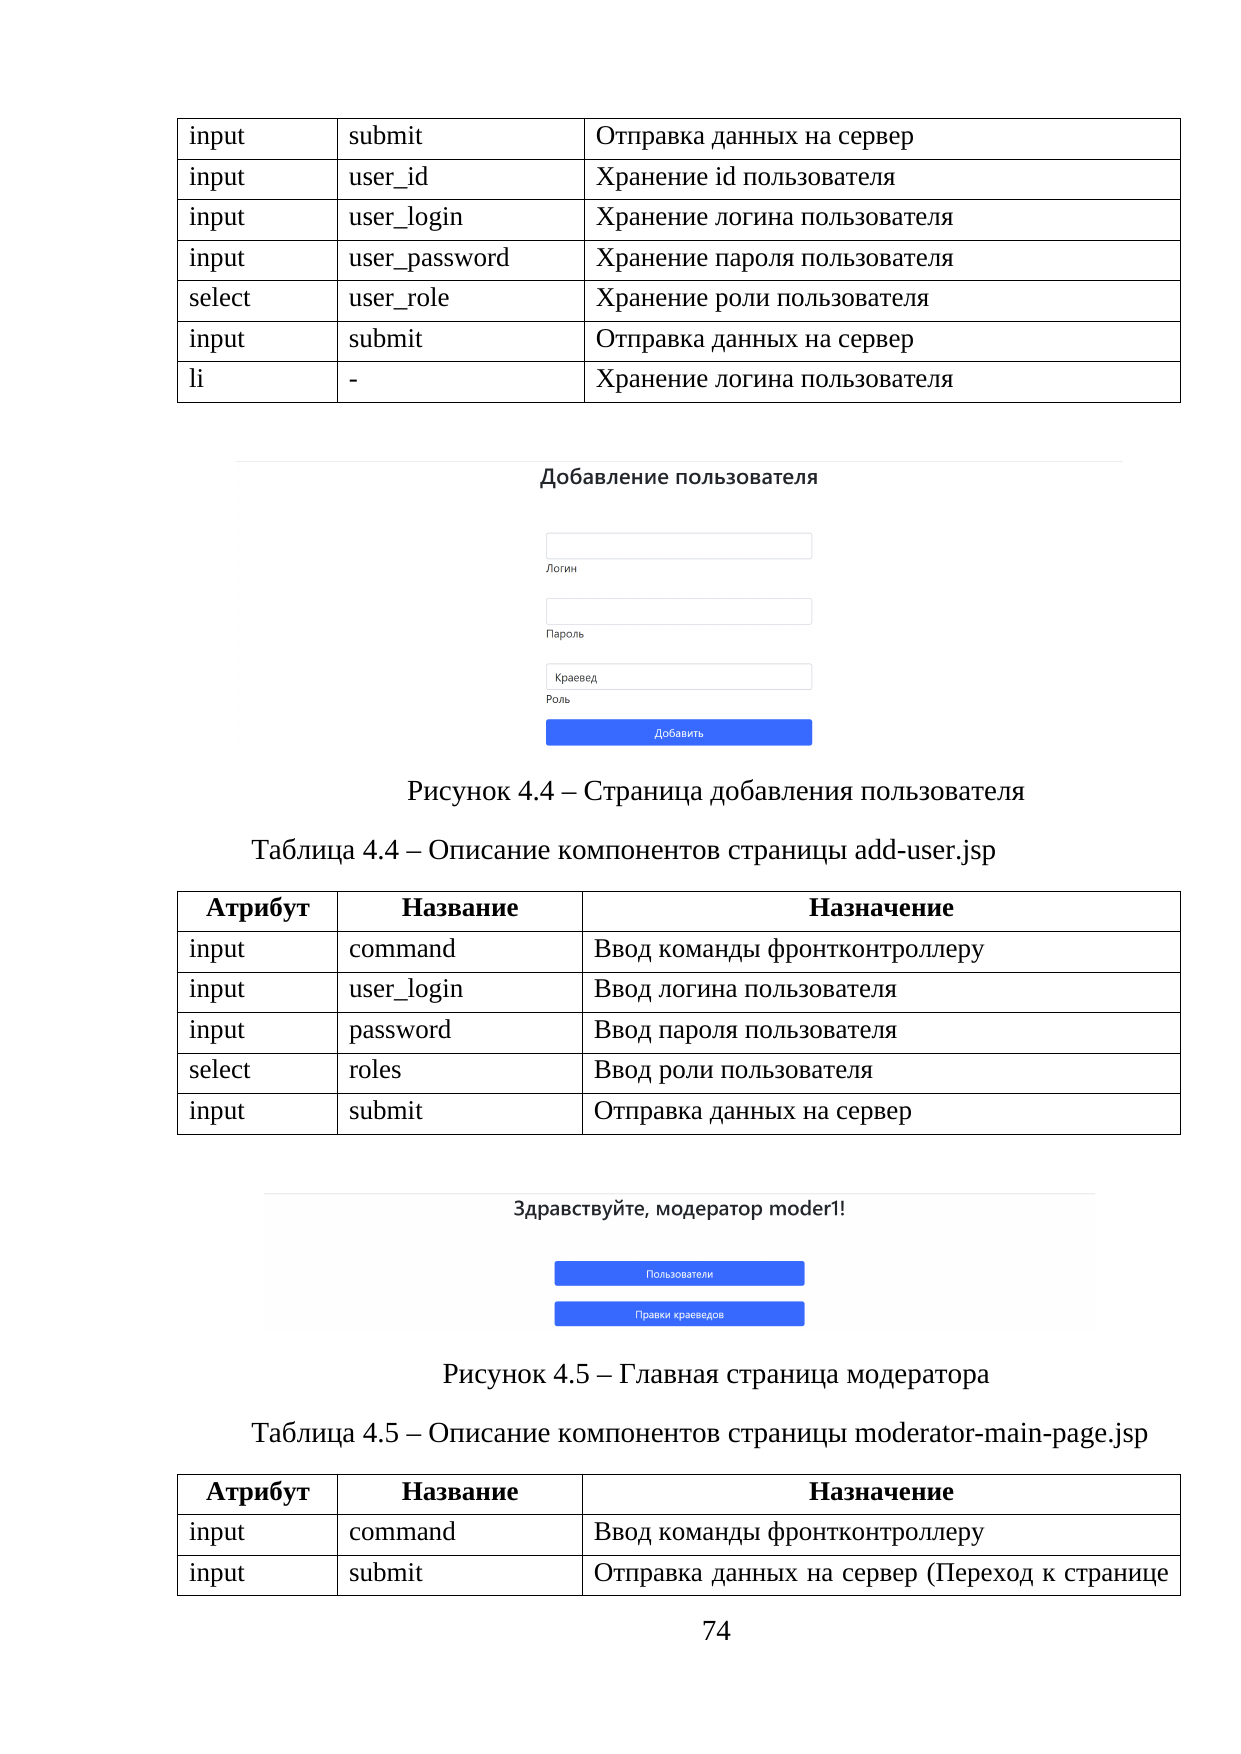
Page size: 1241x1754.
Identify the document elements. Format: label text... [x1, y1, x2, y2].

text Рисунок 4.4 – Страница добавления пользователя [177, 773, 1181, 807]
table_cell Ввод пароля пользователя [583, 1013, 1180, 1053]
table_cell Ввод роли пользователя [583, 1054, 1180, 1093]
table_cell Хранение логина пользователя [585, 362, 1180, 402]
picture [263, 1193, 1096, 1332]
table_header Назначение [583, 892, 1180, 931]
table_cell select [178, 281, 337, 321]
table_header Атрибут [178, 1475, 337, 1514]
table_cell command [338, 1515, 582, 1555]
text Таблица 4.4 – Описание компонентов страницы add-user.jsp [177, 832, 1181, 866]
table_header Название [338, 1475, 582, 1514]
table_cell Ввод логина пользователя [583, 973, 1180, 1012]
text Рисунок 4.5 – Главная страница модератора [177, 1357, 1181, 1390]
table_cell input [178, 973, 337, 1012]
table_cell user_login [338, 200, 584, 240]
table_cell user_id [338, 160, 584, 199]
table_cell - [338, 362, 584, 402]
table_cell submit [338, 119, 584, 159]
table_cell select [178, 1054, 337, 1093]
table_cell input [178, 200, 337, 240]
table_cell Отправка данных на сервер [583, 1094, 1180, 1134]
table_cell input [178, 119, 337, 159]
table_cell password [338, 1013, 582, 1053]
table_header Атрибут [178, 892, 337, 931]
table_cell Отправка данных на сервер [585, 322, 1180, 361]
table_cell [583, 1556, 1180, 1595]
table_cell input [178, 1556, 337, 1595]
table_cell Хранение логина пользователя [585, 200, 1180, 240]
table_cell Ввод команды фронтконтроллеру [583, 932, 1180, 972]
table_cell li [178, 362, 337, 402]
table_cell Хранение id пользователя [585, 160, 1180, 199]
table_cell submit [338, 1094, 582, 1134]
table_cell input [178, 1515, 337, 1555]
picture [235, 461, 1123, 749]
table_cell input [178, 1094, 337, 1134]
table_cell user_login [338, 973, 582, 1012]
table_cell user_password [338, 241, 584, 280]
table_cell Ввод команды фронтконтроллеру [583, 1515, 1180, 1555]
table_cell input [178, 241, 337, 280]
table_header Название [338, 892, 582, 931]
table_cell input [178, 1013, 337, 1053]
table_cell input [178, 932, 337, 972]
text Таблица 4.5 – Описание компонентов страницы moderator-main-page.jsp [177, 1415, 1181, 1449]
table_cell submit [338, 322, 584, 361]
table_cell roles [338, 1054, 582, 1093]
table_cell input [178, 322, 337, 361]
table_cell input [178, 160, 337, 199]
table_cell command [338, 932, 582, 972]
table_cell Хранение роли пользователя [585, 281, 1180, 321]
table_cell submit [338, 1556, 582, 1595]
table_cell user_role [338, 281, 584, 321]
table_cell Отправка данных на сервер [585, 119, 1180, 159]
table_cell Хранение пароля пользователя [585, 241, 1180, 280]
table_header Назначение [583, 1475, 1180, 1514]
